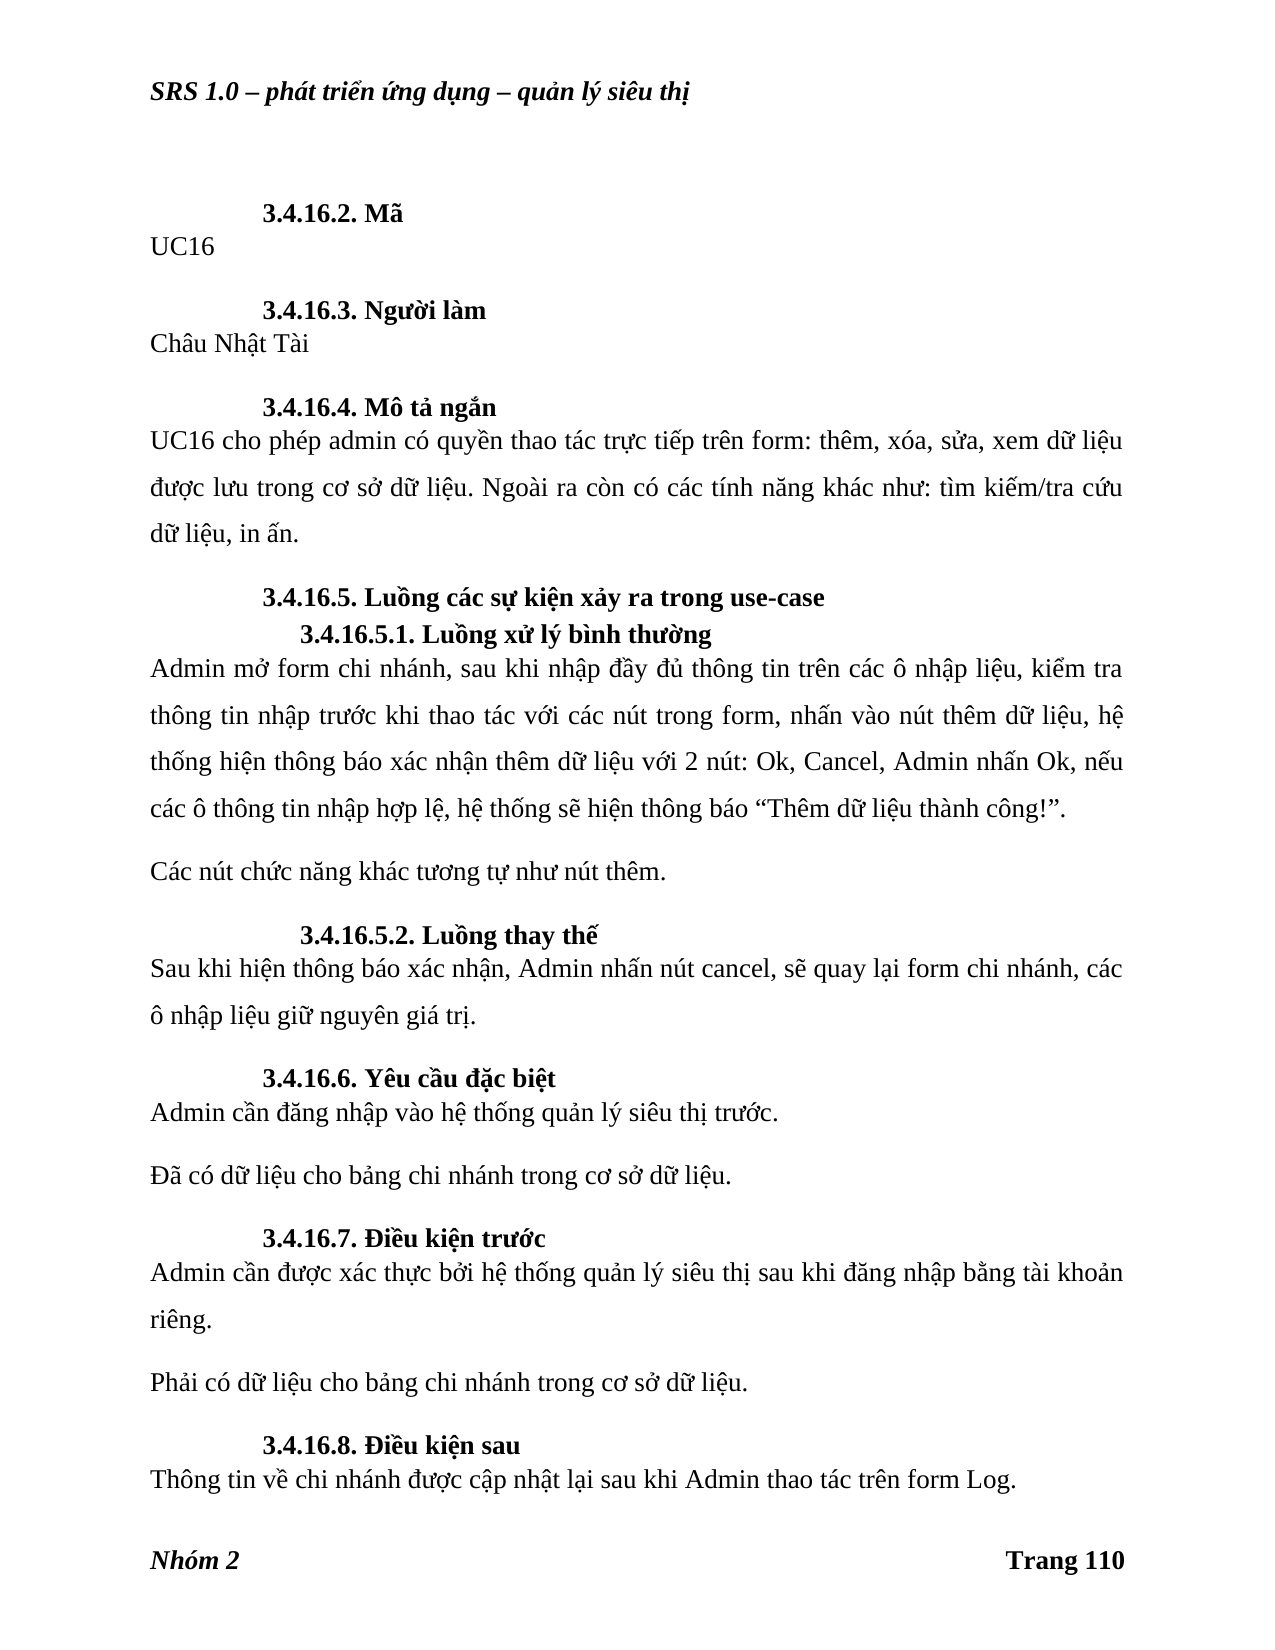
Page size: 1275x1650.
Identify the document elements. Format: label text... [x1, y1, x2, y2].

subtitle Mã [262, 197, 1125, 228]
text Châu Nhật Tài [150, 327, 1125, 358]
text Admin mở form chi nhánh, sau khi nhập đầy đủ thông tin trên các ô nhập liệu, kiểm tra thông tin nhập trước khi thao tác với các nút trong form, nhấn vào nút thêm dữ liệu, hệ thống hiện thông báo xác nhận thêm dữ liệu với 2 nút: Ok, Cancel, Admin nhấn Ok, nếu các ô thông tin nhập hợp lệ, hệ thống sẽ hiện thông báo “Thêm dữ liệu thành công!”. [150, 652, 1125, 823]
text Phải có dữ liệu cho bảng chi nhánh trong cơ sở dữ liệu. [150, 1366, 1125, 1397]
text Đã có dữ liệu cho bảng chi nhánh trong cơ sở dữ liệu. [150, 1159, 1125, 1190]
text UC16 [150, 230, 1125, 262]
text Thông tin về chi nhánh được cập nhật lại sau khi Admin thao tác trên form Log. [150, 1463, 1125, 1494]
subtitle Luồng thay thế [300, 919, 1125, 950]
text Các nút chức năng khác tương tự như nút thêm. [150, 855, 1125, 887]
text Admin cần đăng nhập vào hệ thống quản lý siêu thị trước. [150, 1096, 1125, 1127]
subtitle Luồng các sự kiện xảy ra trong use-case [262, 581, 1125, 612]
text Admin cần được xác thực bởi hệ thống quản lý siêu thị sau khi đăng nhập bằng tài khoản riêng. [150, 1256, 1125, 1334]
subtitle Điều kiện sau [262, 1429, 1125, 1461]
subtitle Người làm [262, 294, 1125, 325]
subtitle Điều kiện trước [262, 1222, 1125, 1254]
text Sau khi hiện thông báo xác nhận, Admin nhấn nút cancel, sẽ quay lại form chi nhánh, các ô nhập liệu giữ nguyên giá trị. [150, 952, 1125, 1030]
subtitle Mô tả ngắn [262, 391, 1125, 422]
subtitle Luồng xử lý bình thường [300, 618, 1125, 650]
subtitle Yêu cầu đặc biệt [262, 1062, 1125, 1093]
text UC16 cho phép admin có quyền thao tác trực tiếp trên form: thêm, xóa, sửa, xem dữ liệu được lưu trong cơ sở dữ liệu. Ngoài ra còn có các tính năng khác như: tìm kiếm/tra cứu dữ liệu, in ấn. [150, 424, 1125, 549]
